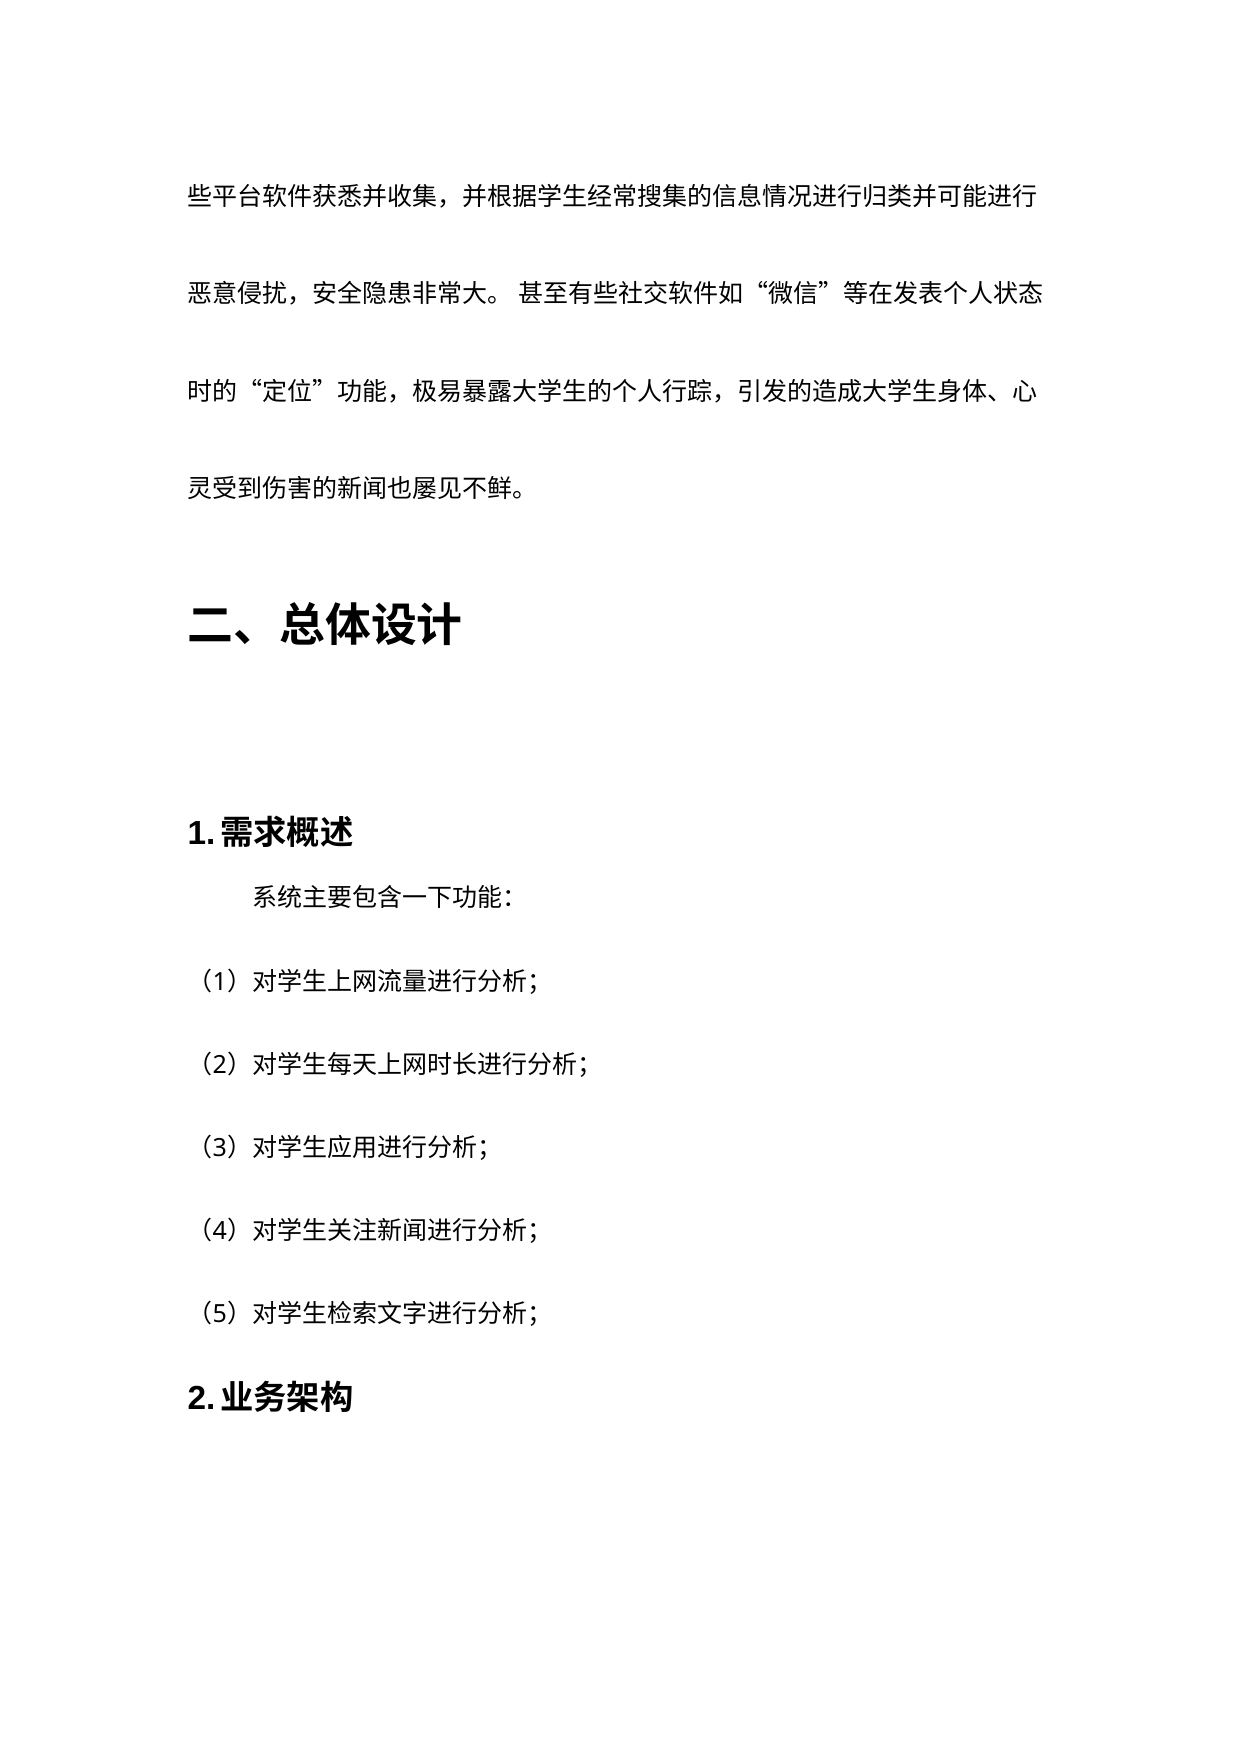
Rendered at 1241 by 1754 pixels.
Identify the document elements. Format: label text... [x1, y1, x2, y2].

list 对学生每天上网时长进行分析； [187, 1030, 1053, 1095]
list 系统主要包含一下功能： [237, 863, 1053, 928]
list 对学生检索文字进行分析； [187, 1279, 1053, 1344]
subtitle 总体设计 [187, 573, 1053, 671]
list 对学生上网流量进行分析； [187, 947, 1053, 1012]
list 业务架构 [187, 1363, 1053, 1428]
list 对学生应用进行分析； [187, 1113, 1053, 1178]
list 需求概述 [187, 798, 1053, 863]
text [187, 162, 1053, 519]
list 对学生关注新闻进行分析； [187, 1196, 1053, 1261]
